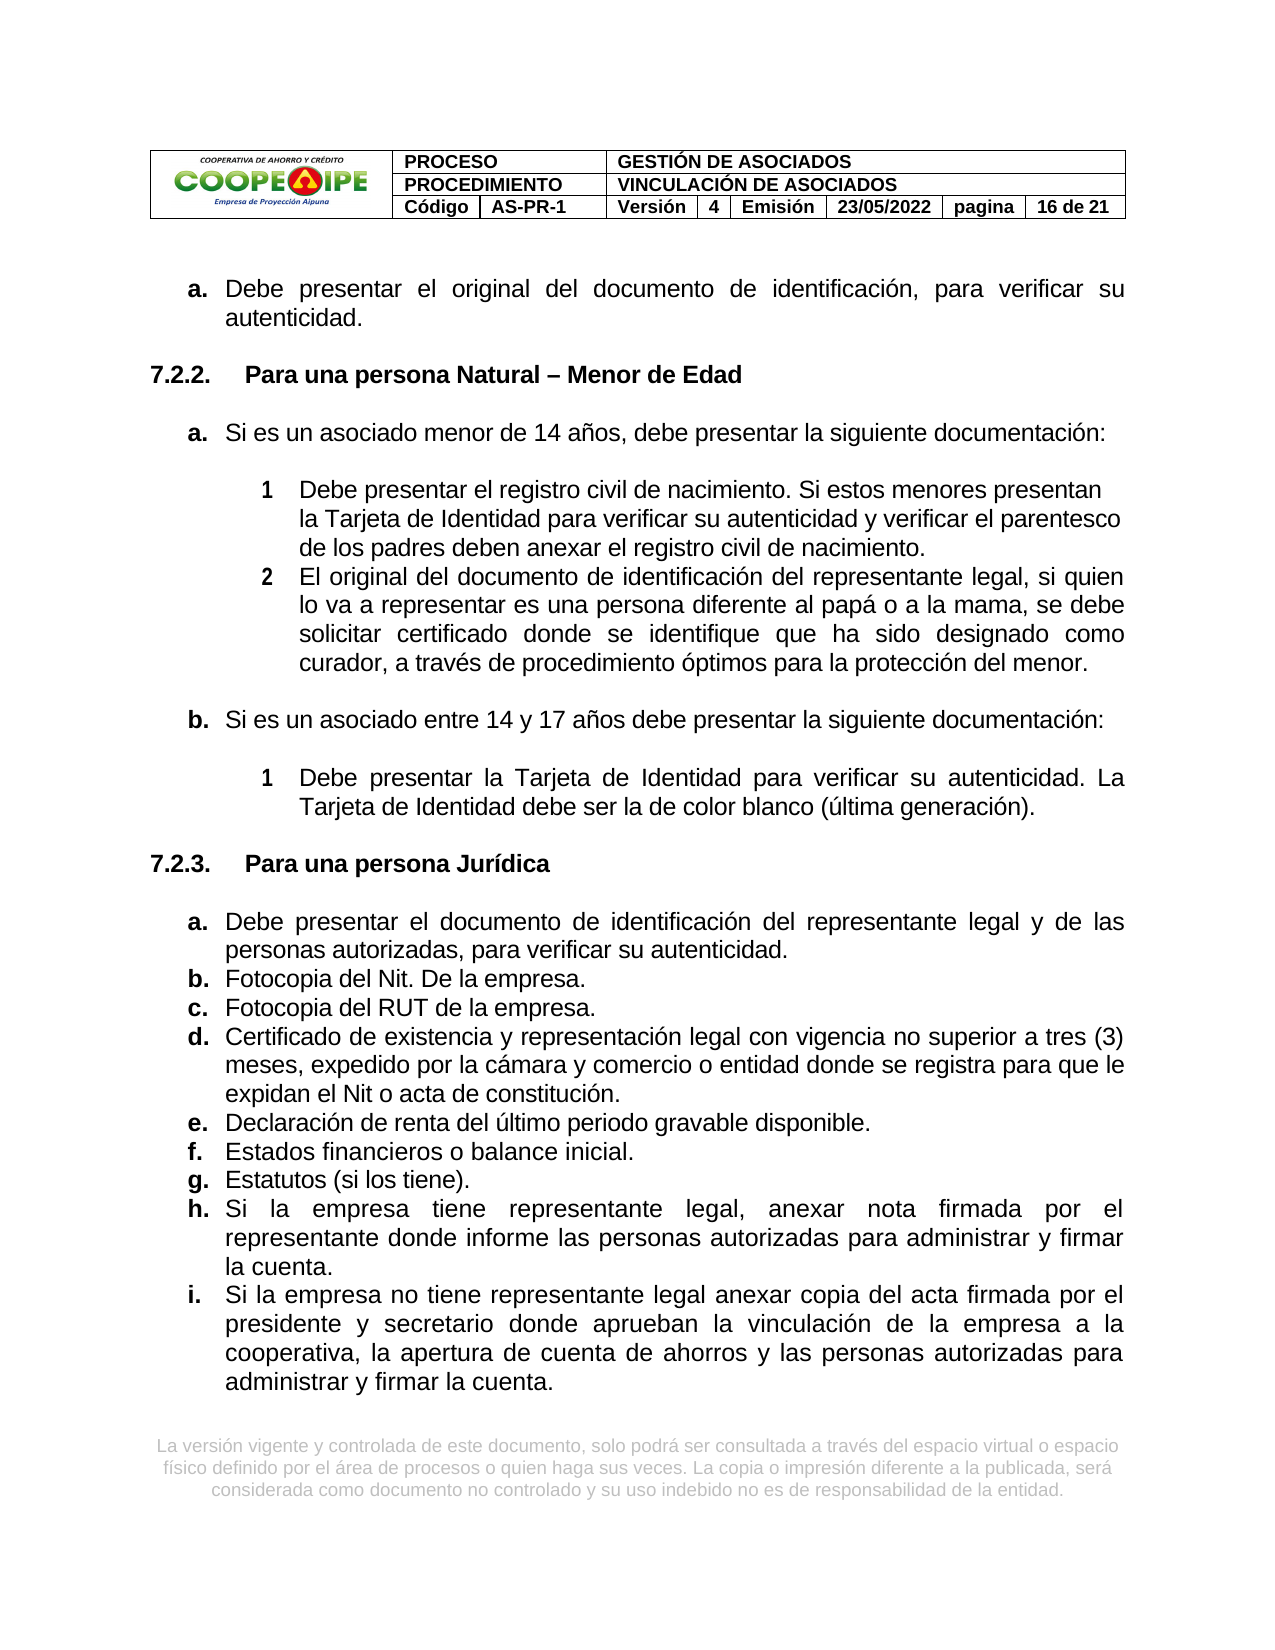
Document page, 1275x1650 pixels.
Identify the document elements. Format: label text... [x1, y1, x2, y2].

list Estados financieros o balance inicial. [187, 1136, 1125, 1165]
list Debe presentar la Tarjeta de Identidad para verificar su autenticidad. La Tarjeta de Identidad debe ser la de color blanco (última generación). [261, 763, 1125, 820]
list Declaración de renta del último periodo gravable disponible. [187, 1108, 1125, 1136]
list Debe presentar el original del documento de identificación, para verificar su autenticidad. [187, 274, 1125, 331]
list Para una persona Natural – Menor de Edad [150, 360, 1125, 389]
list Debe presentar el registro civil de nacimiento. Si estos menores presentan la Tarjeta de Identidad para verificar su autenticidad y verificar el parentesco de los padres deben anexar el registro civil de nacimiento. [261, 475, 1125, 561]
list Debe presentar el documento de identificación del representante legal y de las personas autorizadas, para verificar su autenticidad. [187, 906, 1125, 964]
list Si es un asociado menor de 14 años, debe presentar la siguiente documentación: [187, 418, 1125, 446]
list Fotocopia del RUT de la empresa. [187, 993, 1125, 1021]
list Para una persona Jurídica [150, 849, 1125, 878]
list Fotocopia del Nit. De la empresa. [187, 964, 1125, 993]
list Si la empresa tiene representante legal, anexar nota firmada por el representante donde informe las personas autorizadas para administrar y firmar la cuenta. [187, 1194, 1125, 1280]
list Estatutos (si los tiene). [187, 1165, 1125, 1194]
list Si la empresa no tiene representante legal anexar copia del acta firmada por el presidente y secretario donde aprueban la vinculación de la empresa a la cooperativa, la apertura de cuenta de ahorros y las personas autorizadas para administrar y firmar la cuenta. [187, 1280, 1125, 1395]
picture [170, 151, 371, 208]
list El original del documento de identificación del representante legal, si quien lo va a representar es una persona diferente al papá o a la mama, se debe solicitar certificado donde se identifique que ha sido designado como curador, a través de procedimiento óptimos para la protección del menor. [261, 561, 1125, 676]
list Si es un asociado entre 14 y 17 años debe presentar la siguiente documentación: [187, 705, 1125, 734]
list Certificado de existencia y representación legal con vigencia no superior a tres (3) meses, expedido por la cámara y comercio o entidad donde se registra para que le expidan el Nit o acta de constitución. [187, 1021, 1125, 1108]
